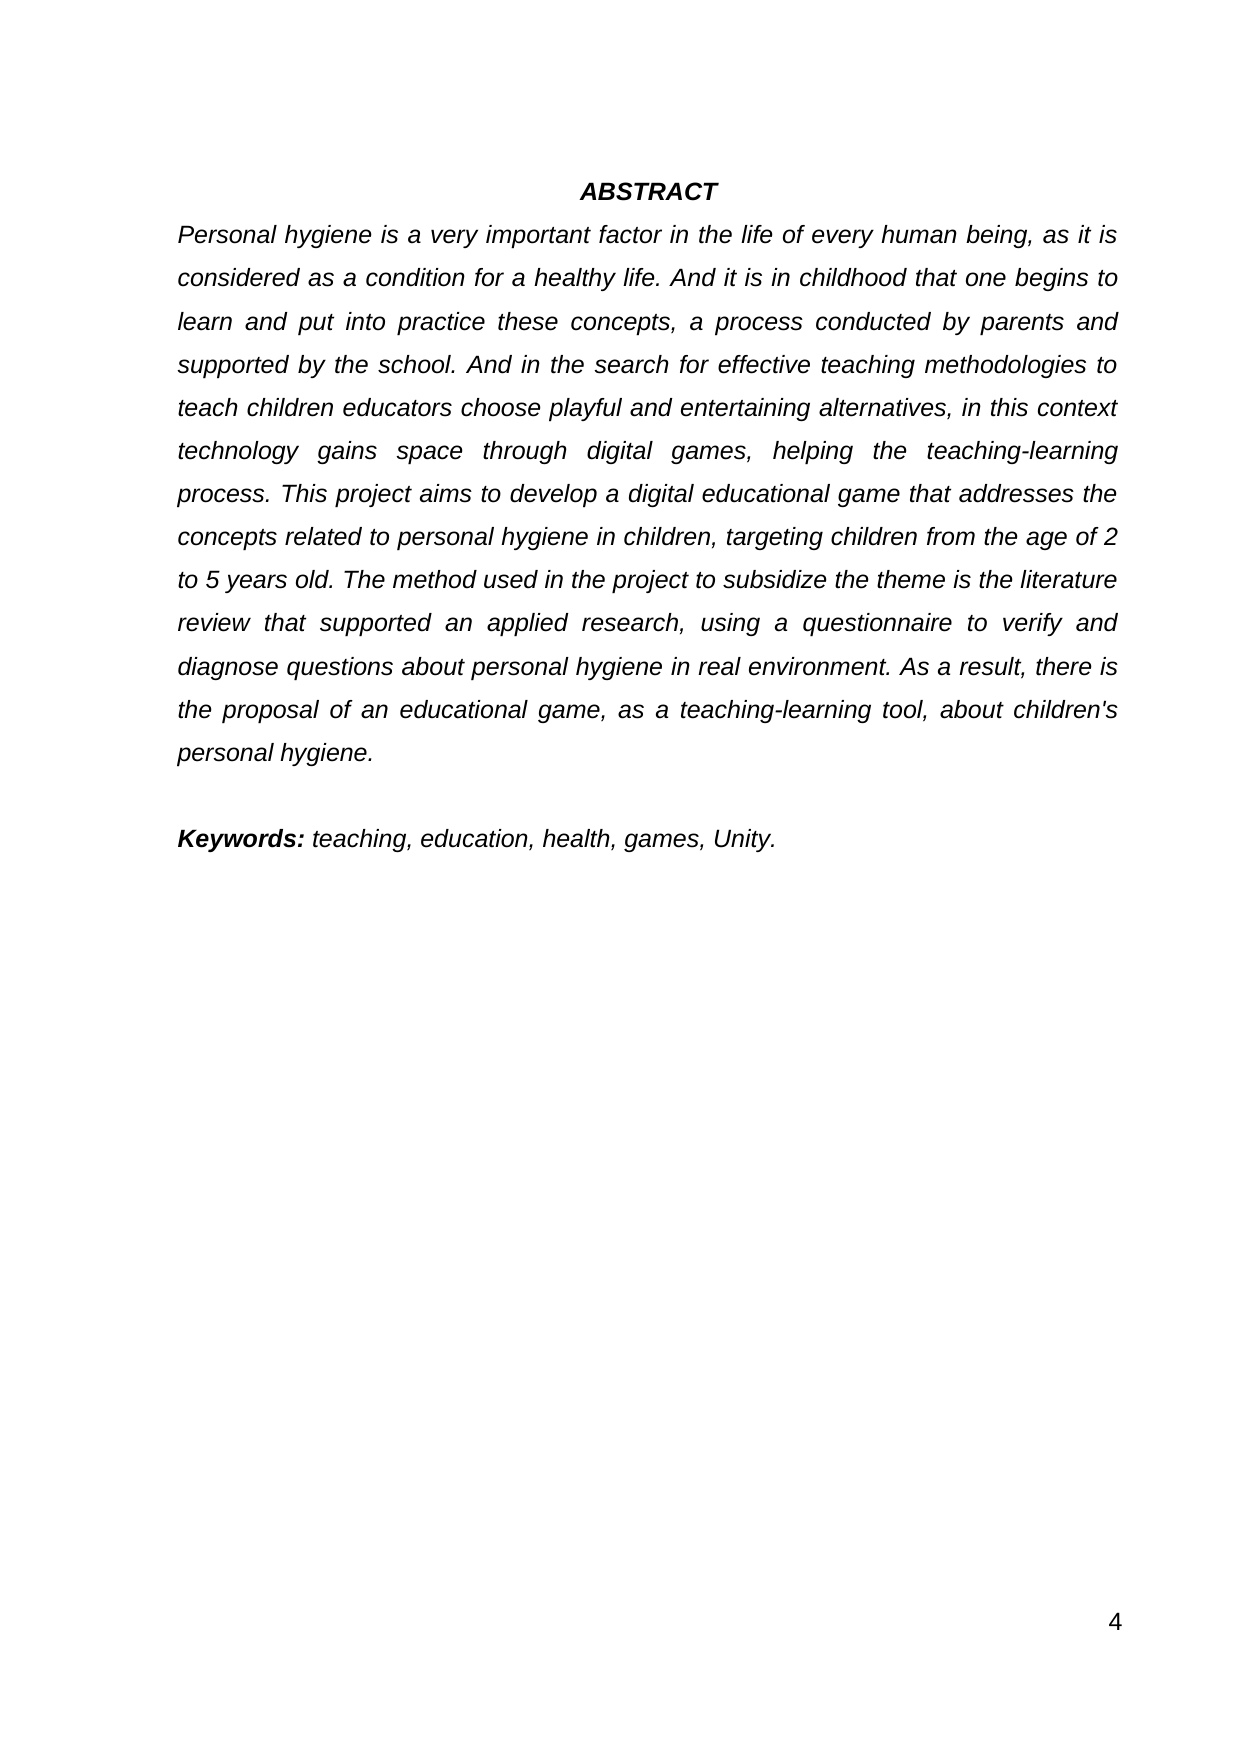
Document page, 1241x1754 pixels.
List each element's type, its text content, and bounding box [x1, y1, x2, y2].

text ABSTRACT [177, 177, 1122, 206]
text Personal hygiene is a very important factor in the life of every human being, as it is considered as a condition for a healthy life. And it is in childhood that one begins to learn and put into practice these concepts, a process conducted by parents and supported by the school. And in the search for effective teaching methodologies to teach children educators choose playful and entertaining alternatives, in this context technology gains space through digital games, helping the teaching-learning process. This project aims to develop a digital educational game that addresses the concepts related to personal hygiene in children, targeting children from the age of 2 to 5 years old. The method used in the project to subsidize the theme is the literature review that supported an applied research, using a questionnaire to verify and diagnose questions about personal hygiene in real environment. As a result, there is the proposal of an educational game, as a teaching-learning tool, about children's personal hygiene. [177, 220, 1122, 767]
text Keywords: teaching, education, health, games, Unity. [177, 824, 1122, 853]
